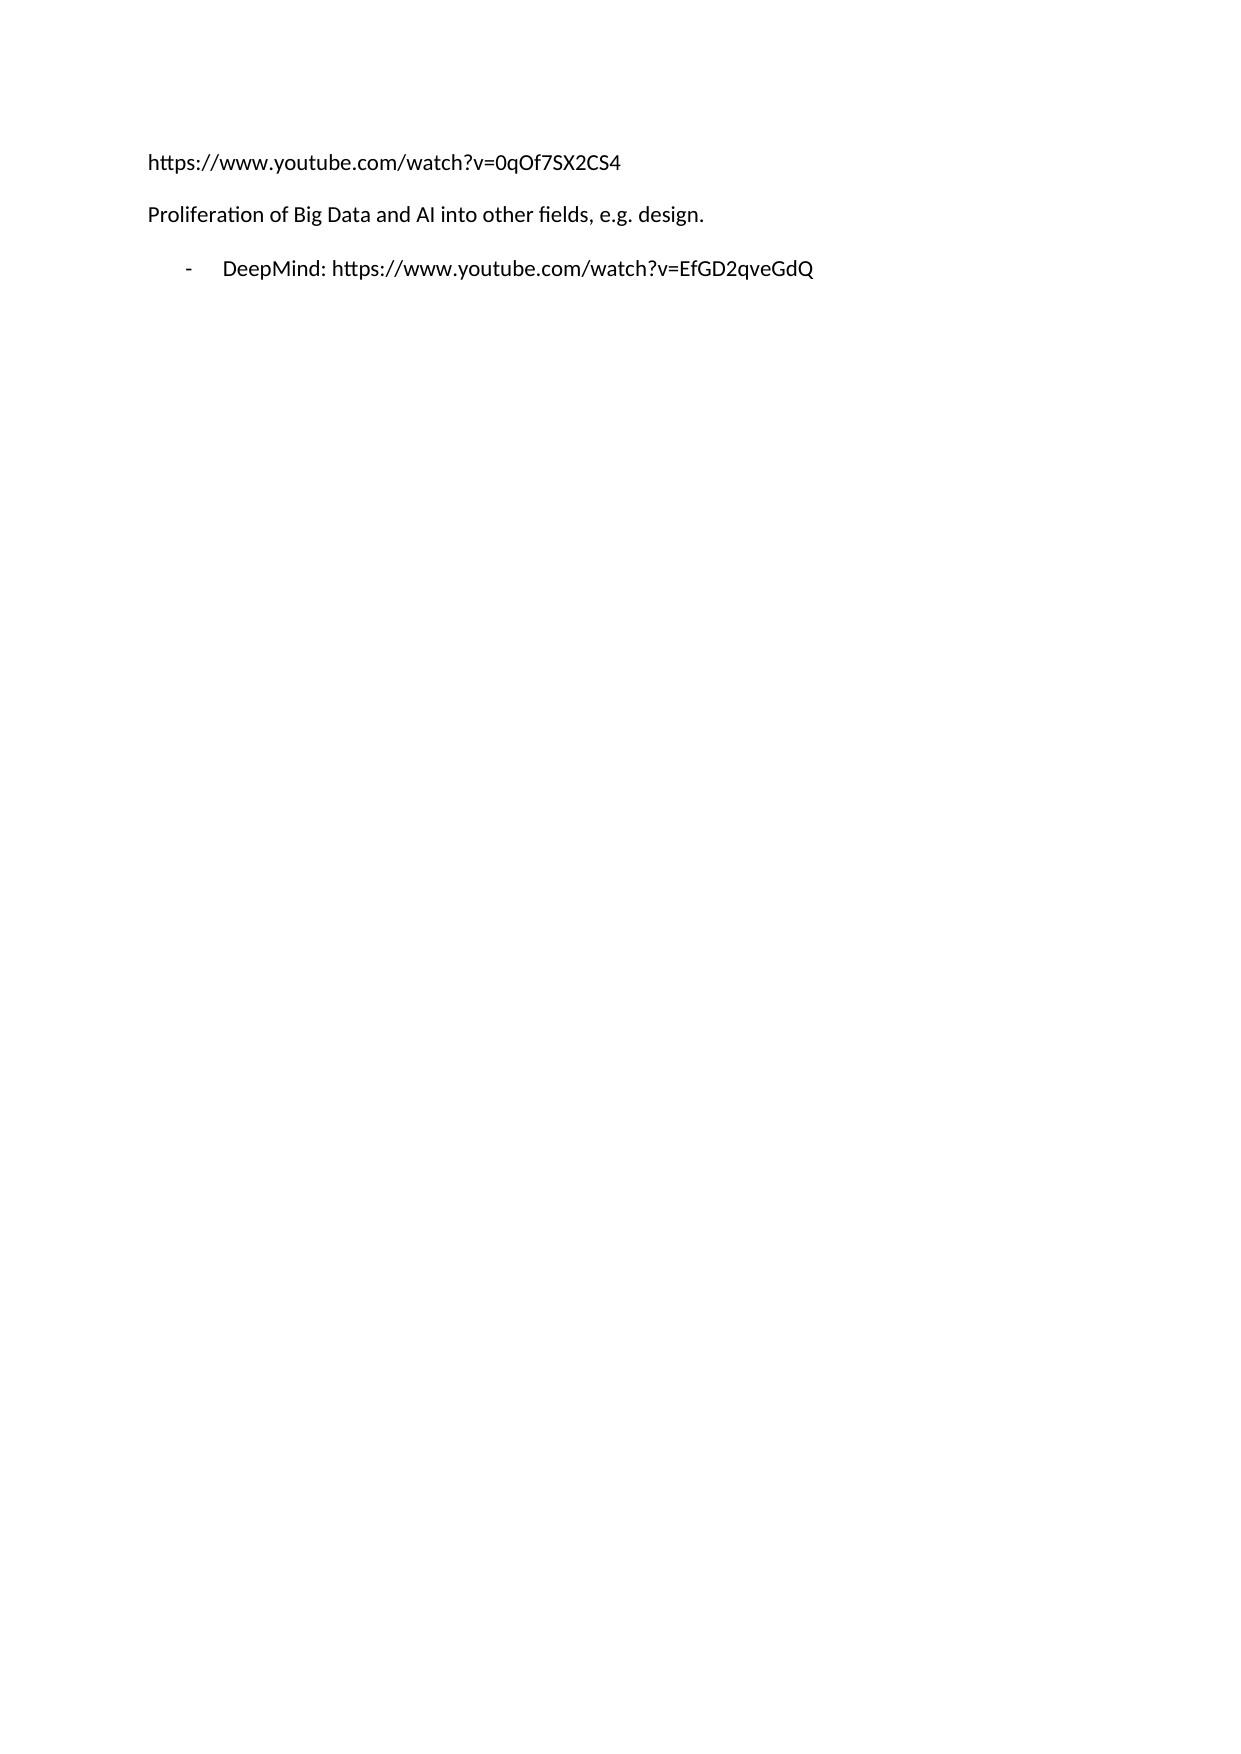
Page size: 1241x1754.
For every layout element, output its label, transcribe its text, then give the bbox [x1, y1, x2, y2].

text Proliferation of Big Data and AI into other fields, e.g. design. [148, 201, 1093, 229]
list DeepMind: https://www.youtube.com/watch?v=EfGD2qveGdQ [185, 254, 1093, 282]
text https://www.youtube.com/watch?v=0qOf7SX2CS4 [148, 148, 1093, 176]
